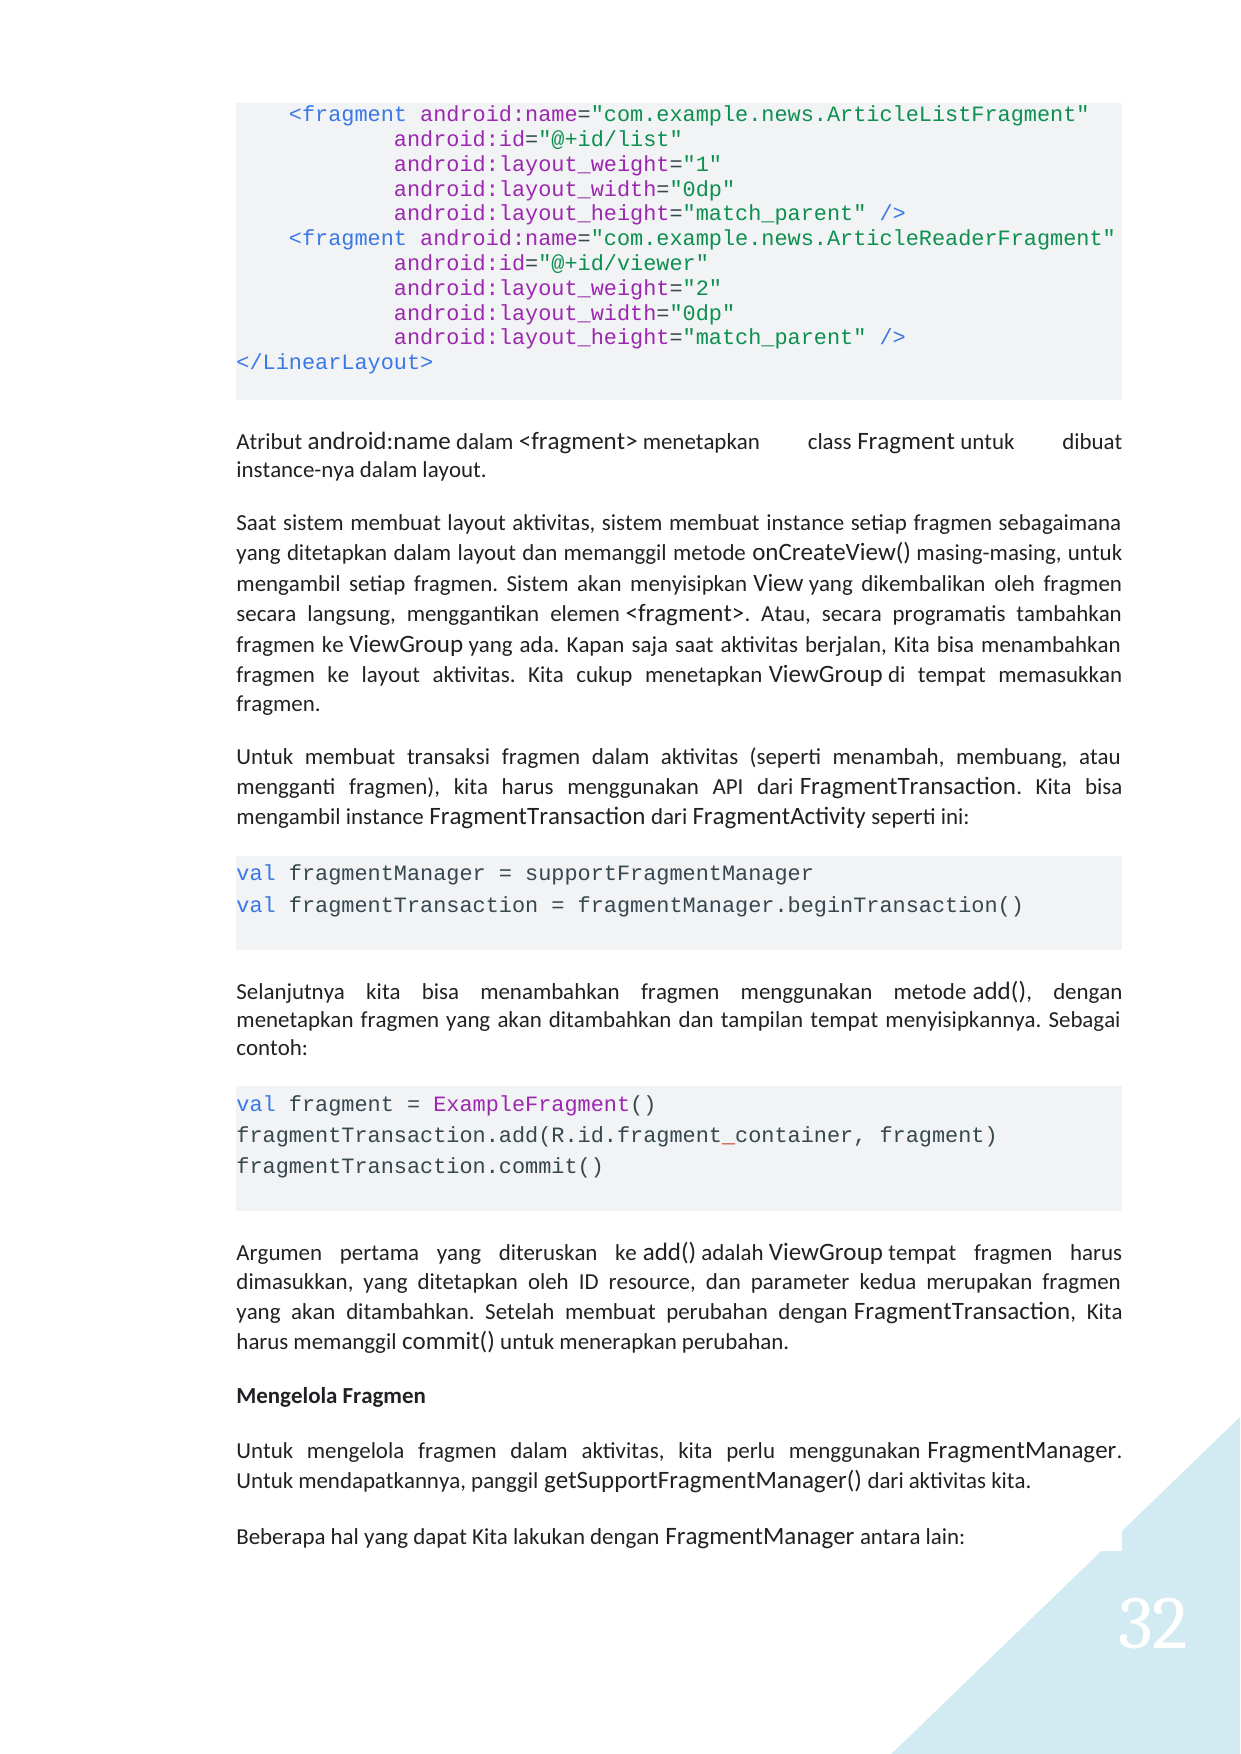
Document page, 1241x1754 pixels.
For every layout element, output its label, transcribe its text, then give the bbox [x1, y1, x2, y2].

text Untuk membuat transaksi fragmen dalam aktivitas (seperti menambah, membuang, atau mengganti fragmen), kita harus menggunakan API dari FragmentTransaction. Kita bisa mengambil instance FragmentTransaction dari FragmentActivity seperti ini: [236, 742, 1122, 831]
text Mengelola Fragmen [236, 1381, 1122, 1409]
text Atribut android:name dalam <fragment> menetapkan class Fragment untuk dibuat instance-nya dalam layout. [236, 425, 1122, 483]
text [236, 103, 1122, 400]
text Argumen pertama yang diteruskan ke add() adalah ViewGroup tempat fragmen harus dimasukkan, yang ditetapkan oleh ID resource, dan parameter kedua merupakan fragmen yang akan ditambahkan. Setelah membuat perubahan dengan FragmentTransaction, Kita harus memanggil commit() untuk menerapkan perubahan. [236, 1236, 1122, 1356]
text val fragment = ExampleFragment() fragmentTransaction.add(R.id.fragment_container, fragment) fragmentTransaction.commit() [236, 1086, 1122, 1211]
text val fragmentManager = supportFragmentManager val fragmentTransaction = fragmentManager.beginTransaction() [236, 856, 1122, 950]
text Beberapa hal yang dapat Kita lakukan dengan FragmentManager antara lain: [236, 1520, 1122, 1551]
text Saat sistem membuat layout aktivitas, sistem membuat instance setiap fragmen sebagaimana yang ditetapkan dalam layout dan memanggil metode onCreateView() masing-masing, untuk mengambil setiap fragmen. Sistem akan menyisipkan View yang dikembalikan oleh fragmen secara langsung, menggantikan elemen <fragment>. Atau, secara programatis tambahkan fragmen ke ViewGroup yang ada. Kapan saja saat aktivitas berjalan, Kita bisa menambahkan fragmen ke layout aktivitas. Kita cukup menetapkan ViewGroup di tempat memasukkan fragmen. [236, 508, 1122, 717]
text Untuk mengelola fragmen dalam aktivitas, kita perlu menggunakan FragmentManager. Untuk mendapatkannya, panggil getSupportFragmentManager() dari aktivitas kita. [236, 1434, 1122, 1495]
text Selanjutnya kita bisa menambahkan fragmen menggunakan metode add(), dengan menetapkan fragmen yang akan ditambahkan dan tampilan tempat menyisipkannya. Sebagai contoh: [236, 975, 1122, 1061]
